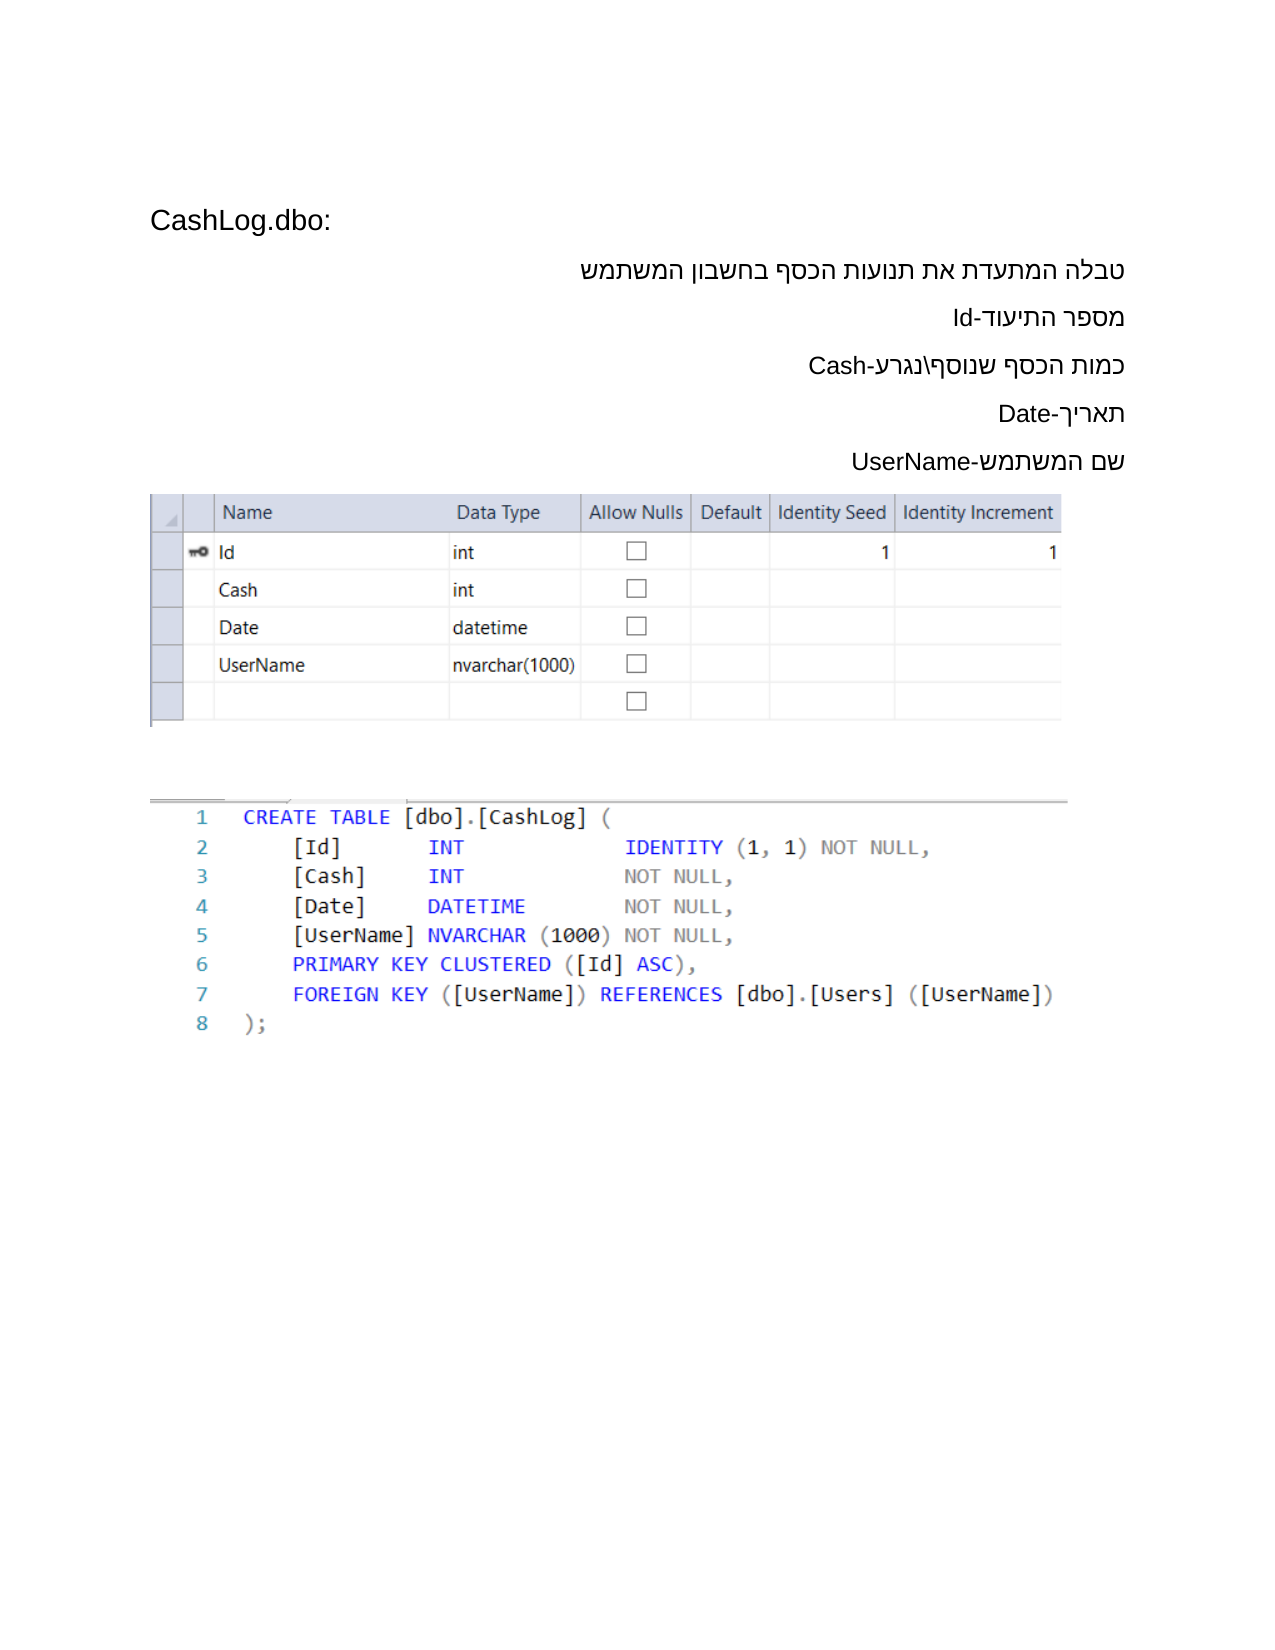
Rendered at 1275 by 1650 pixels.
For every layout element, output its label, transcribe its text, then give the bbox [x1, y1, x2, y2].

text UserName-שם המשתמש [150, 446, 1125, 475]
picture [150, 799, 1068, 1044]
text טבלה המתעדת את תנועות הכסף בחשבון המשתמש [150, 256, 1125, 284]
text CashLog.dbo: [150, 203, 1125, 236]
text Date-תאריך [150, 399, 1125, 427]
text Cash-כמות הכסף שנוסף\נגרע [150, 351, 1125, 380]
text Id-מספר התיעוד [150, 303, 1125, 332]
picture [150, 494, 1062, 727]
